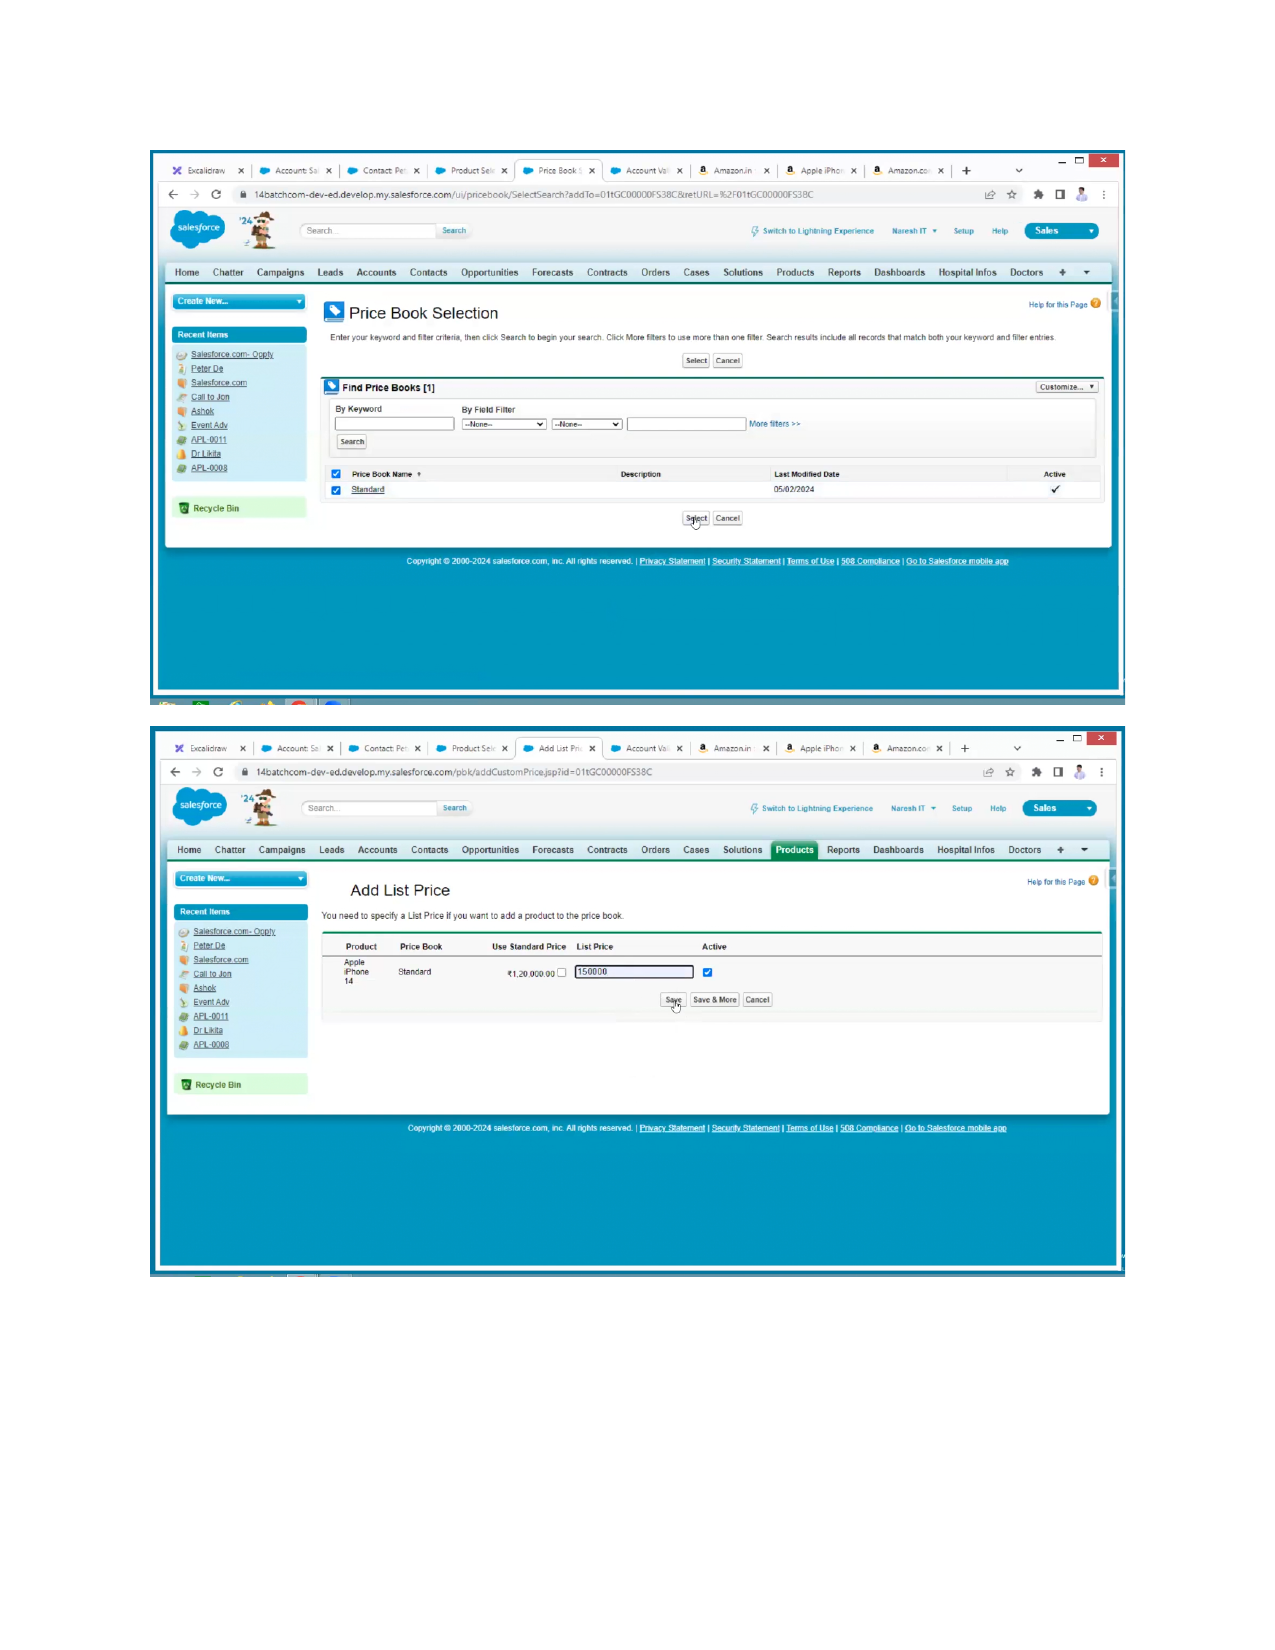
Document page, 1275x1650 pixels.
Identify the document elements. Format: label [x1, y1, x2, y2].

picture [153, 154, 1125, 695]
picture [156, 731, 1125, 1271]
picture [150, 699, 1125, 705]
